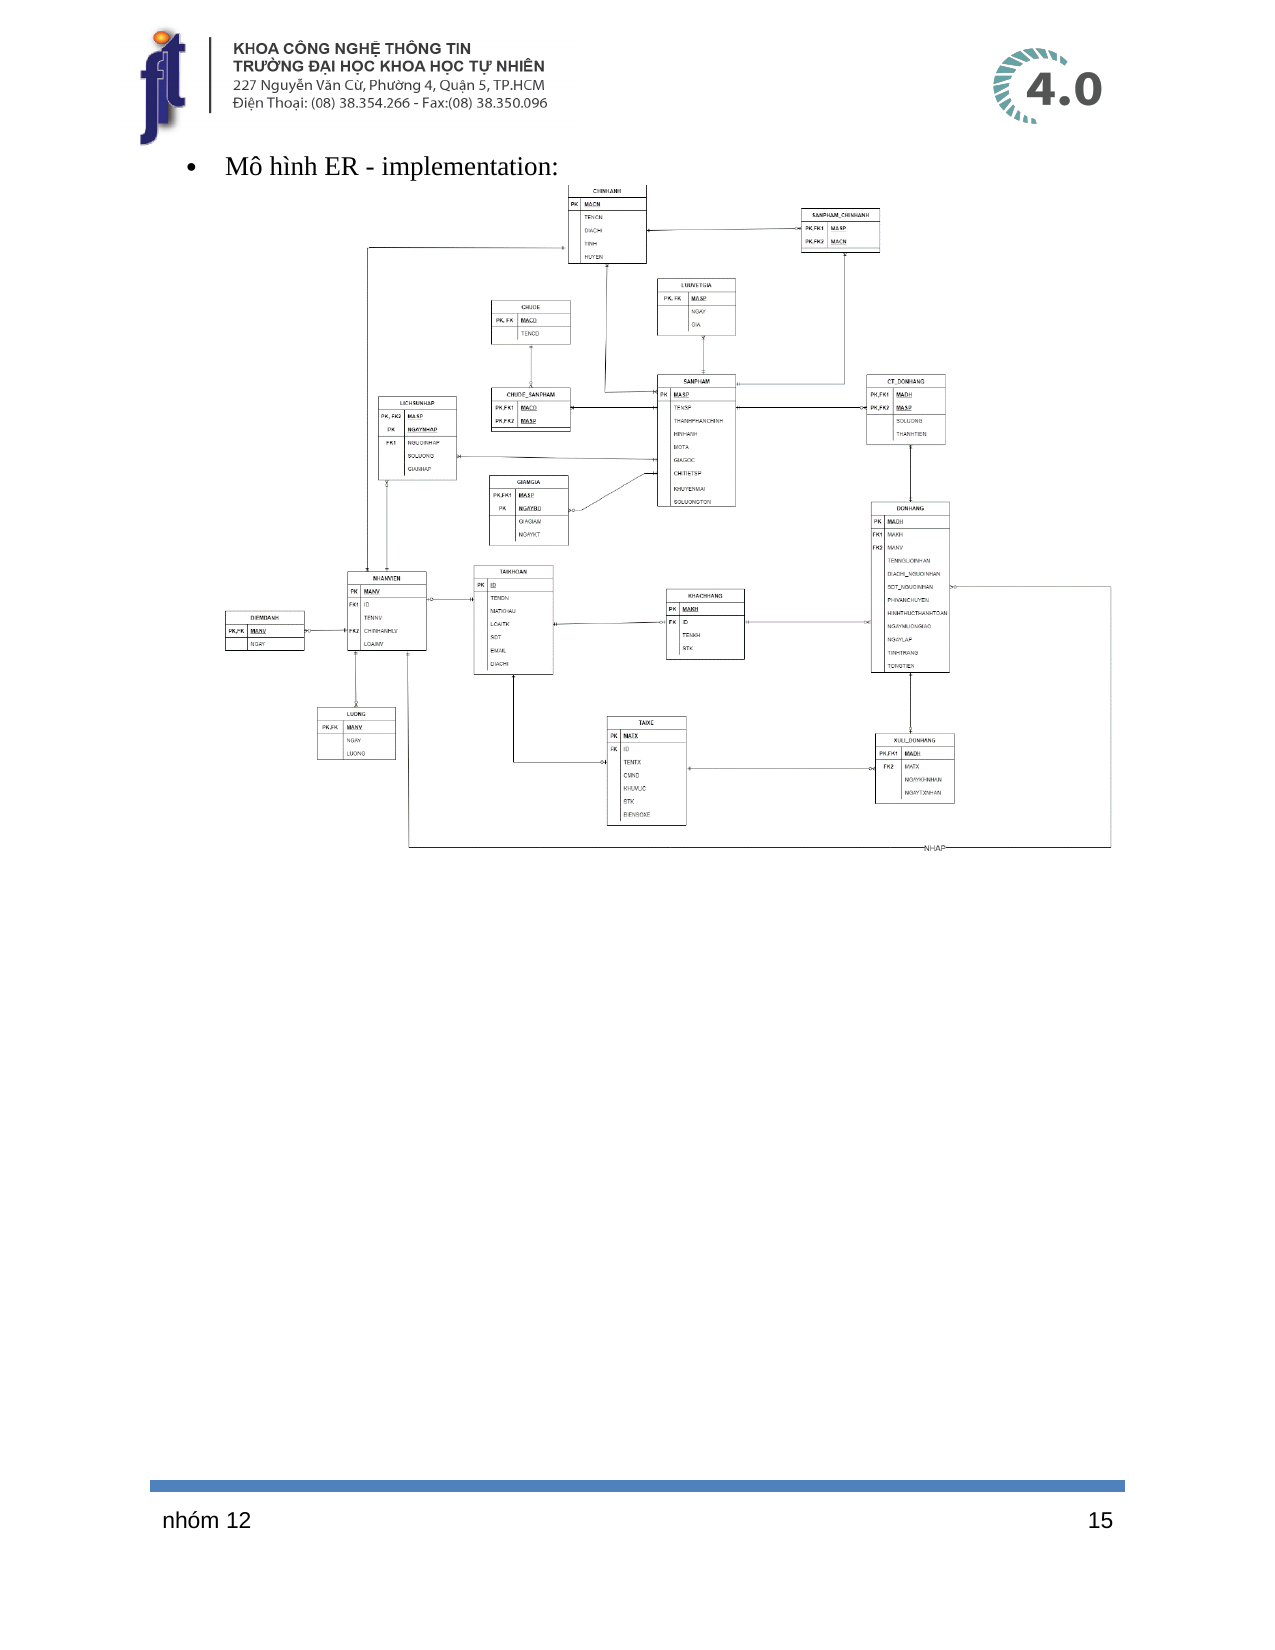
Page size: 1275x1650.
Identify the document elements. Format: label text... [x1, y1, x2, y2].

picture [225, 185, 1115, 853]
picture [117, 21, 580, 167]
picture [985, 41, 1108, 127]
